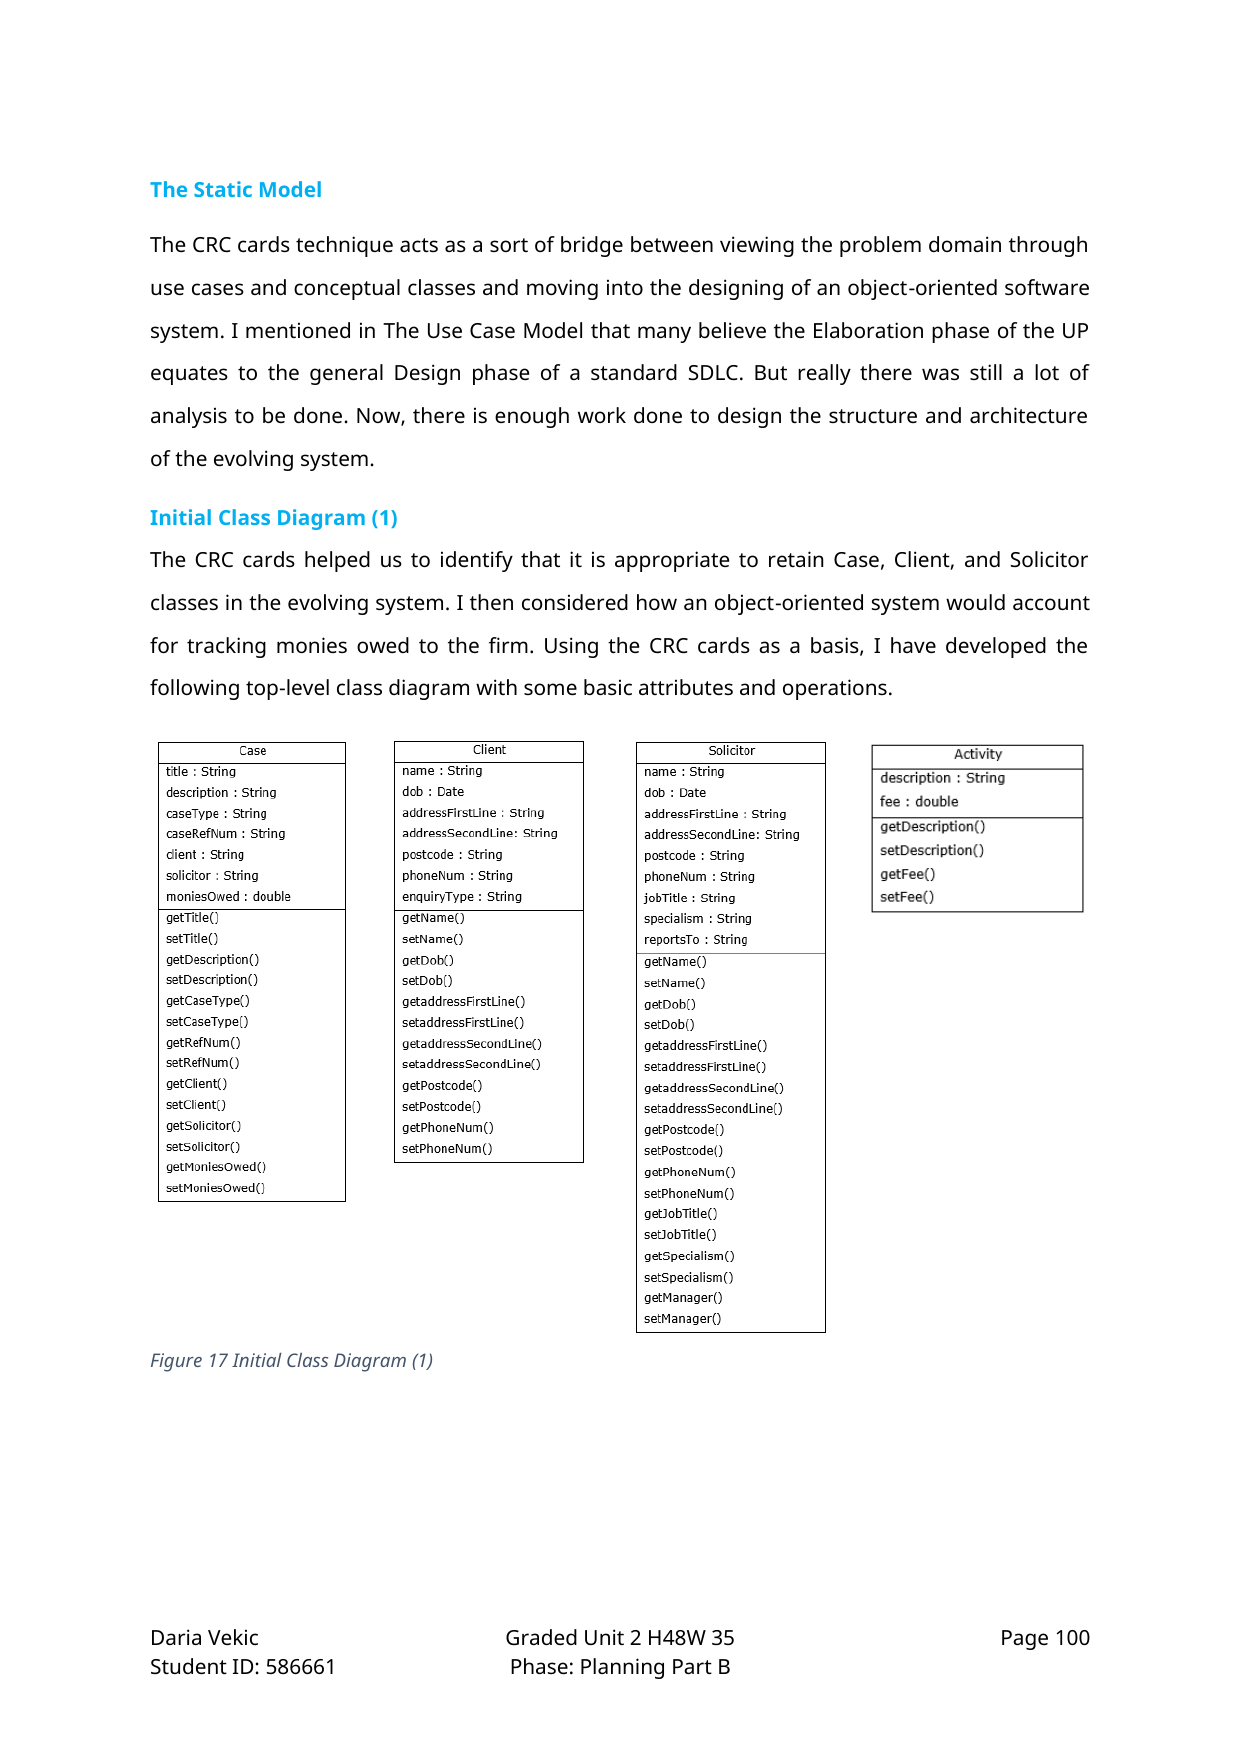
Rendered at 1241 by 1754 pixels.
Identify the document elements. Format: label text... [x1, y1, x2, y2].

subtitle The Static Model [150, 175, 1090, 203]
picture [387, 734, 590, 1169]
picture [629, 734, 833, 1338]
subtitle Initial Class Diagram (1) [150, 503, 1090, 531]
text The CRC cards technique acts as a sort of bridge between viewing the problem domain through use cases and conceptual classes and moving into the designing of an object-oriented software system. I mentioned in The Use Case Model that many believe the Elaboration phase of the UP equates to the general Design phase of a standard SDLC. But really there was still a lot of analysis to be done. Now, there is enough work done to design the structure and architecture of the evolving system. [150, 231, 1090, 472]
picture [150, 734, 354, 1208]
text The CRC cards helped us to identify that it is appropriate to retain Case, Client, and Solicitor classes in the evolving system. I then considered how an object-oriented system would account for tracking monies owed to the firm. Using the CRC cards as a basis, I have developed the following top-level class diagram with some basic attributes and operations. [150, 546, 1090, 702]
picture [863, 734, 1090, 920]
